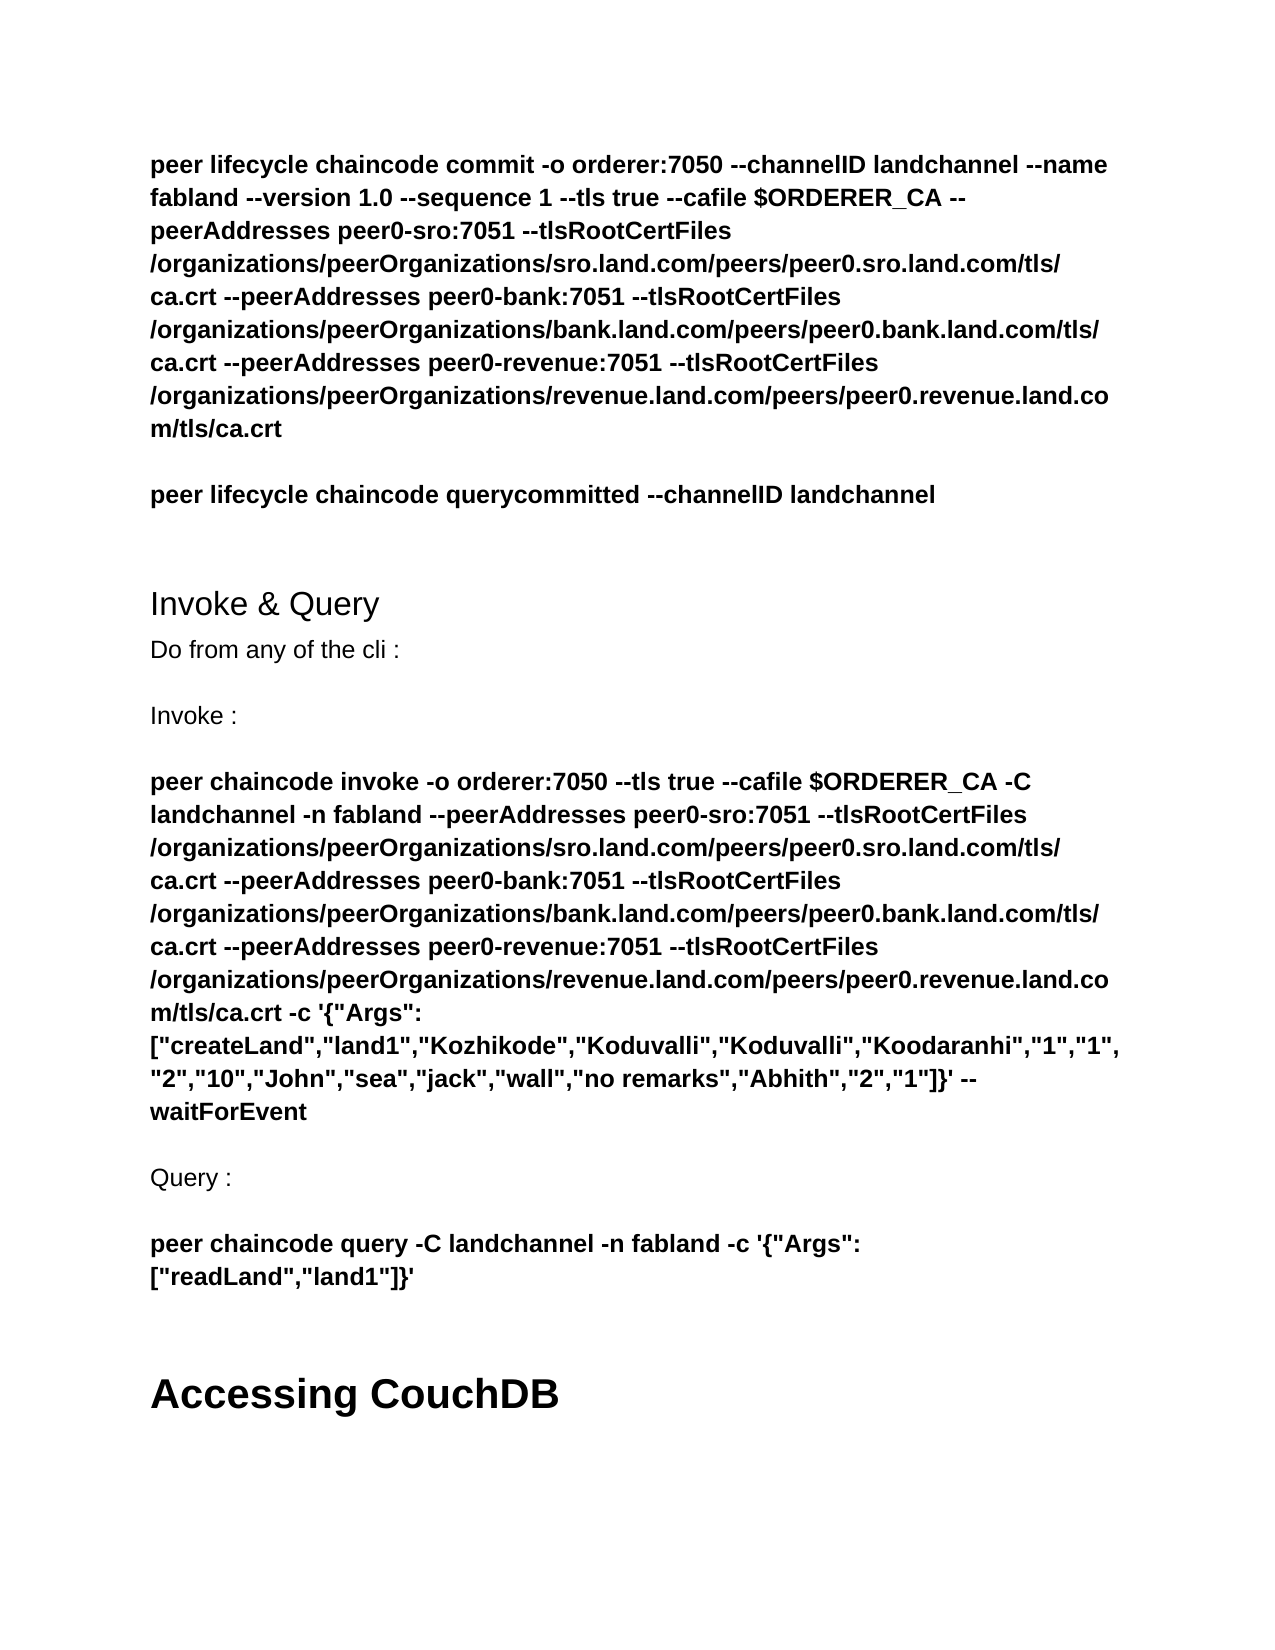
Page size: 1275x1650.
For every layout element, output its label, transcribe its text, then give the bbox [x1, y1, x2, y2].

text peer lifecycle chaincode commit -o orderer:7050 --channelID landchannel --name fabland --version 1.0 --sequence 1 --tls true --cafile $ORDERER_CA --peerAddresses peer0-sro:7051 --tlsRootCertFiles /organizations/peerOrganizations/sro.land.com/peers/peer0.sro.land.com/tls/ca.crt --peerAddresses peer0-bank:7051 --tlsRootCertFiles /organizations/peerOrganizations/bank.land.com/peers/peer0.bank.land.com/tls/ca.crt --peerAddresses peer0-revenue:7051 --tlsRootCertFiles /organizations/peerOrganizations/revenue.land.com/peers/peer0.revenue.land.com/tls/ca.crt [150, 150, 1125, 443]
subtitle Accessing CouchDB [150, 1370, 1125, 1418]
text Do from any of the cli : [150, 635, 1125, 663]
text Query : [150, 1163, 1125, 1192]
text peer lifecycle chaincode querycommitted --channelID landchannel [150, 480, 1125, 509]
subtitle Invoke & Query [150, 584, 1125, 622]
text peer chaincode invoke -o orderer:7050 --tls true --cafile $ORDERER_CA -C landchannel -n fabland --peerAddresses peer0-sro:7051 --tlsRootCertFiles /organizations/peerOrganizations/sro.land.com/peers/peer0.sro.land.com/tls/ca.crt --peerAddresses peer0-bank:7051 --tlsRootCertFiles /organizations/peerOrganizations/bank.land.com/peers/peer0.bank.land.com/tls/ca.crt --peerAddresses peer0-revenue:7051 --tlsRootCertFiles /organizations/peerOrganizations/revenue.land.com/peers/peer0.revenue.land.com/tls/ca.crt -c '{"Args":["createLand","land1","Kozhikode","Koduvalli","Koduvalli","Koodaranhi","1","1","2","10","John","sea","jack","wall","no remarks","Abhith","2","1"]}' --waitForEvent [150, 767, 1125, 1126]
text Invoke : [150, 701, 1125, 729]
text peer chaincode query -C landchannel -n fabland -c '{"Args":["readLand","land1"]}' [150, 1229, 1125, 1291]
